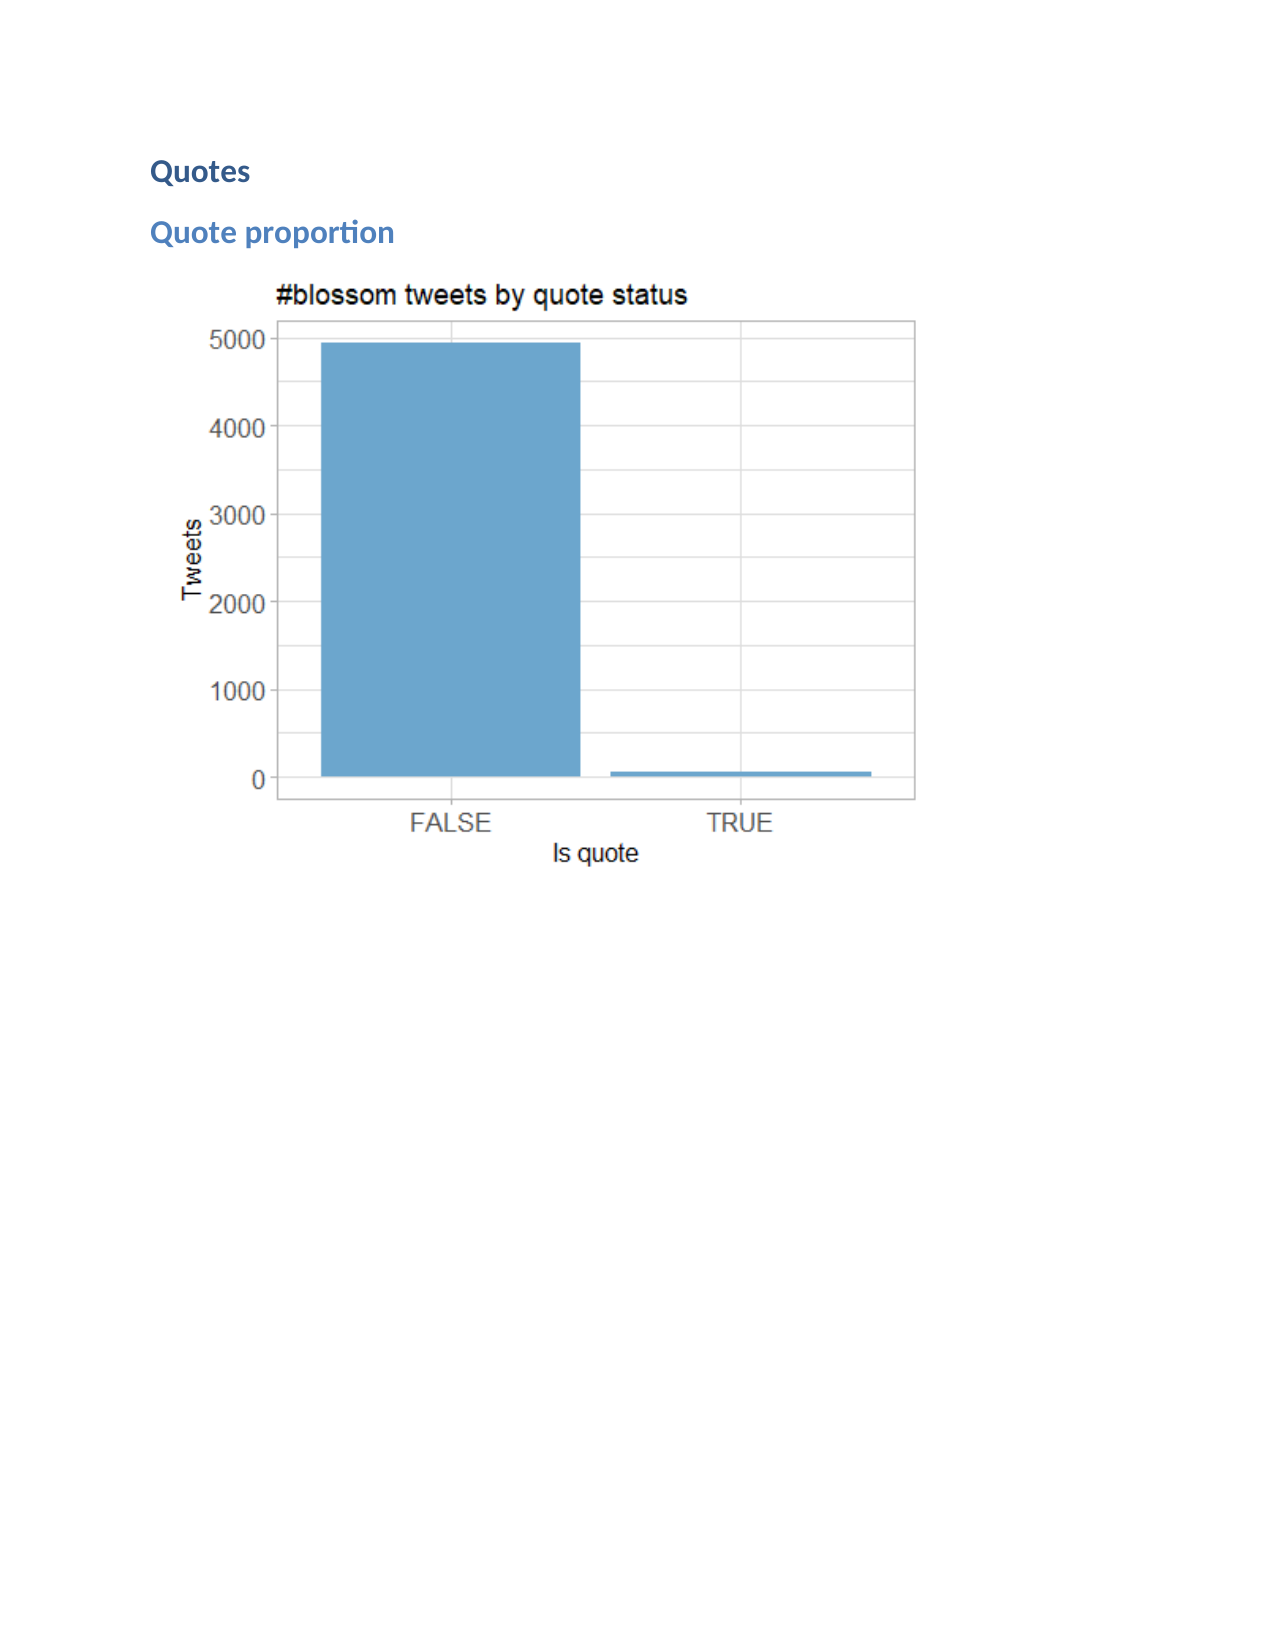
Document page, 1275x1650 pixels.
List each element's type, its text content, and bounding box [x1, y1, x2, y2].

subtitle Quotes [150, 150, 1125, 191]
picture [168, 271, 927, 878]
subtitle Quote proportion [150, 212, 1125, 252]
